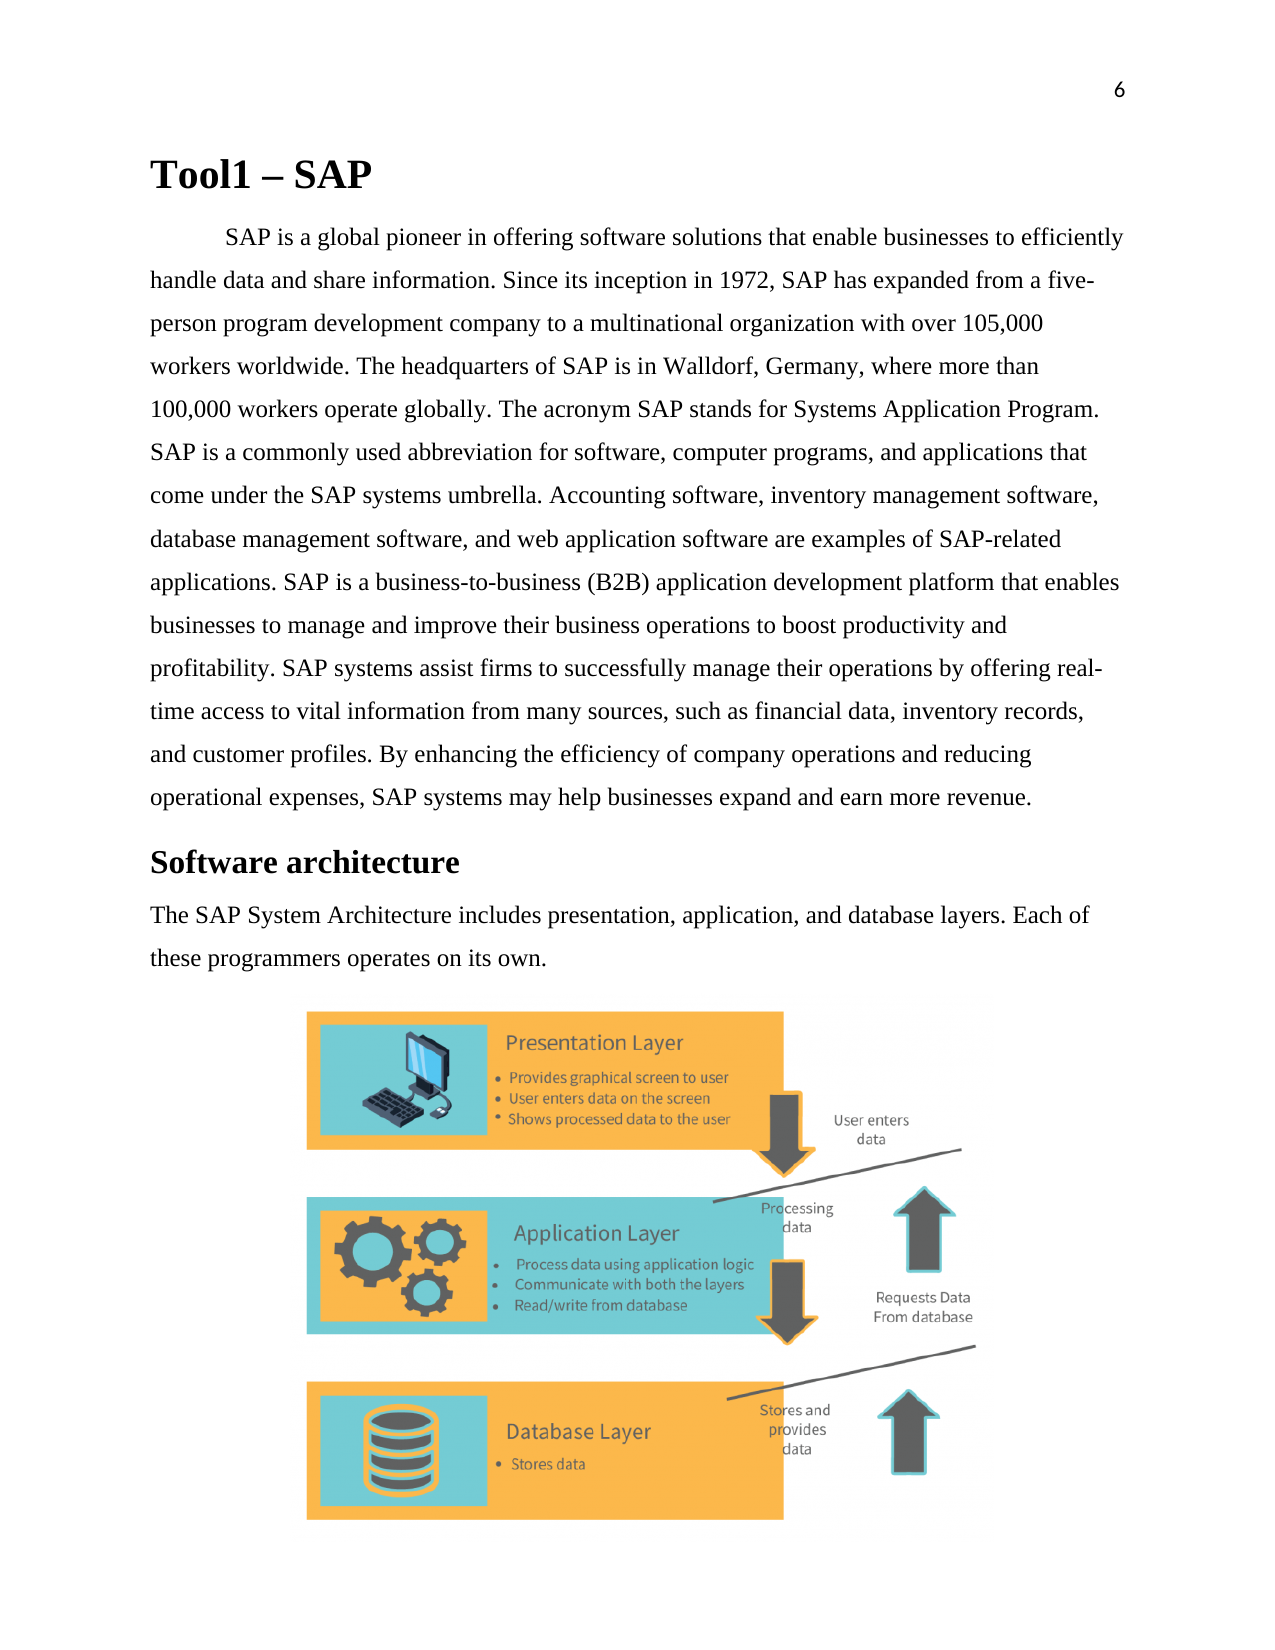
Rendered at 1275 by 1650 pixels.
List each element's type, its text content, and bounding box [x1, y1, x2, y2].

text SAP is a global pioneer in offering software solutions that enable businesses to efficiently handle data and share information. Since its inception in 1972, SAP has expanded from a five-person program development company to a multinational organization with over 105,000 workers worldwide. The headquarters of SAP is in Walldorf, Germany, where more than 100,000 workers operate globally. The acronym SAP stands for Systems Application Program. SAP is a commonly used abbreviation for software, computer programs, and applications that come under the SAP systems umbrella. Accounting software, inventory management software, database management software, and web application software are examples of SAP-related applications. SAP is a business-to-business (B2B) application development platform that enables businesses to manage and improve their business operations to boost productivity and profitability. SAP systems assist firms to successfully manage their operations by offering real-time access to vital information from many sources, such as financial data, inventory records, and customer profiles. By enhancing the efficiency of company operations and reducing operational expenses, SAP systems may help businesses expand and earn more revenue. [150, 222, 1125, 811]
text The SAP System Architecture includes presentation, application, and database layers. Each of these programmers operates on its own. [150, 900, 1125, 972]
subtitle Tool1 – SAP [150, 150, 1125, 198]
picture [290, 993, 995, 1542]
subtitle Software architecture [150, 842, 1125, 881]
